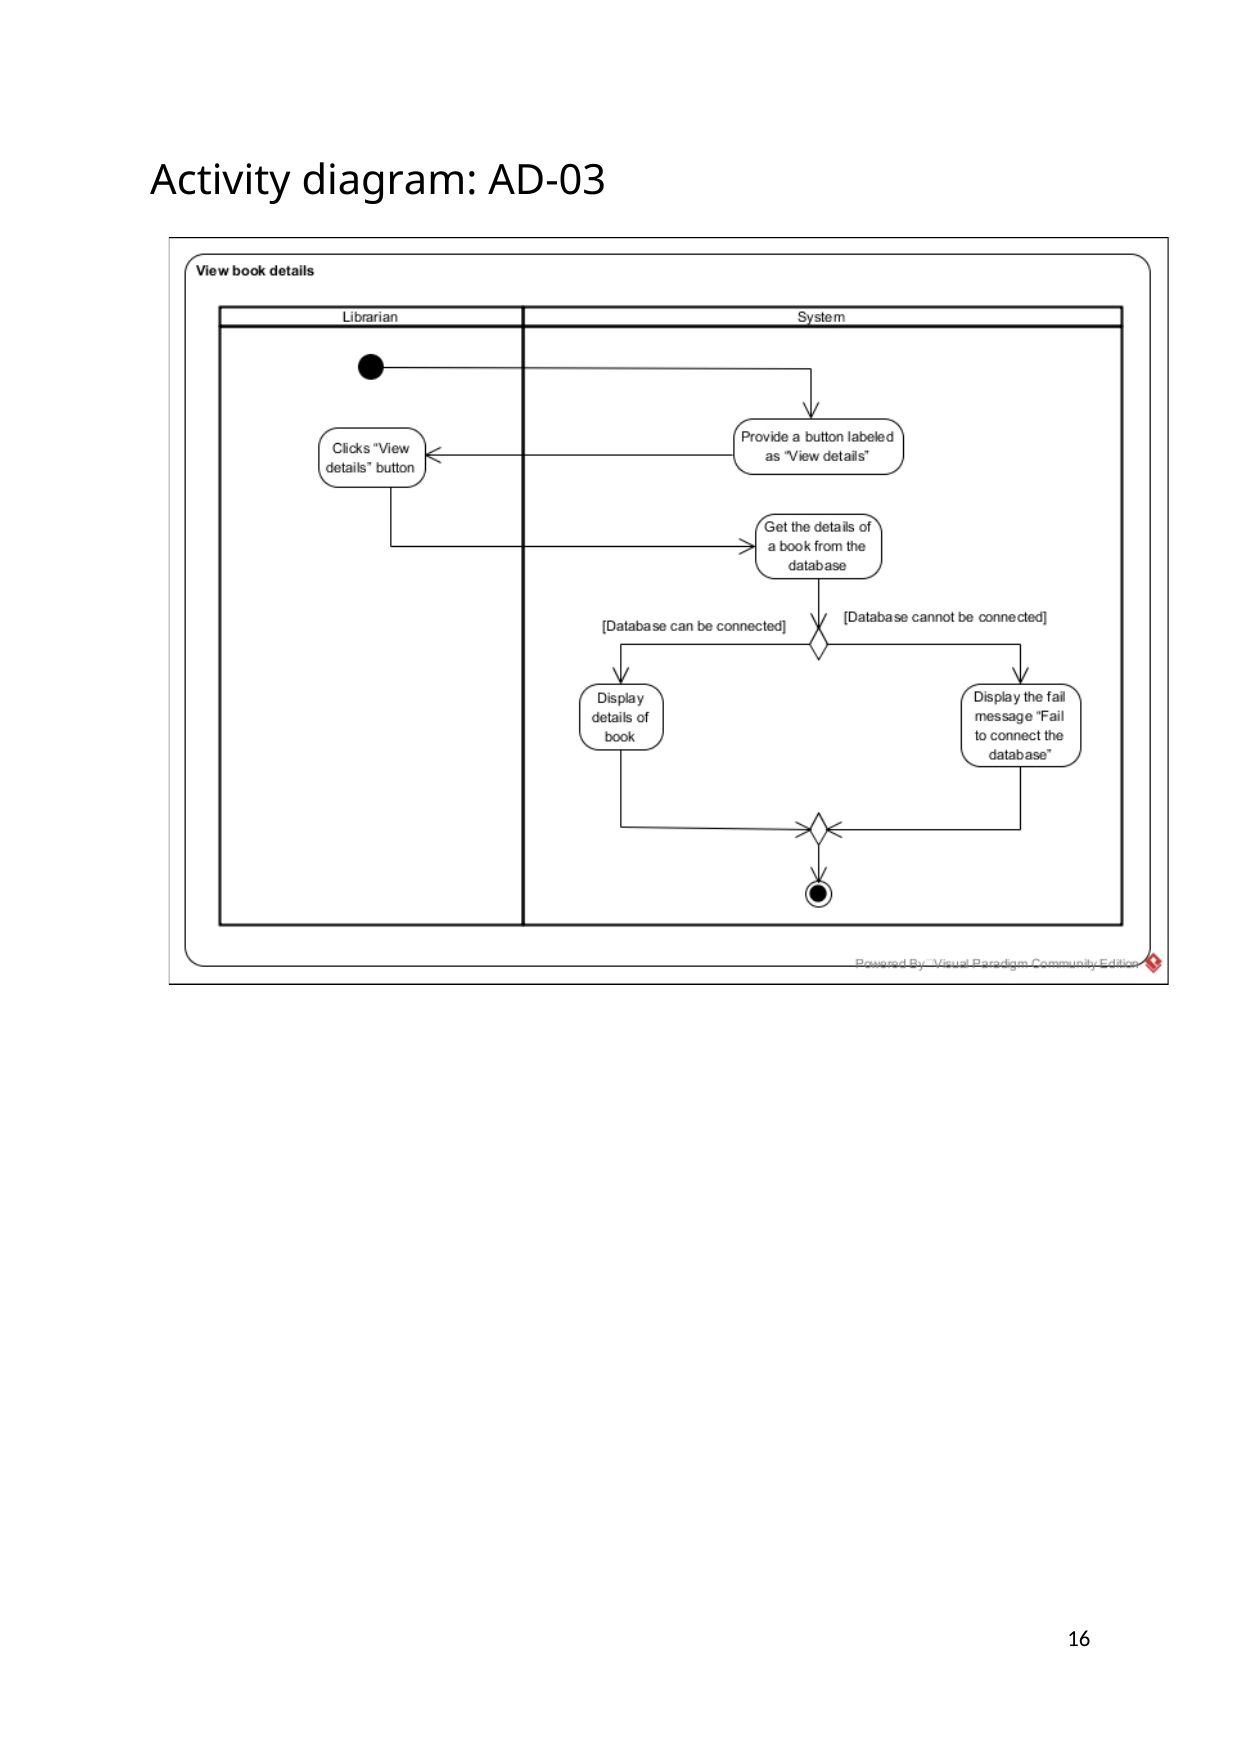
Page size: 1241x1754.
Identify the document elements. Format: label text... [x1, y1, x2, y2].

text Activity diagram: AD-03 [150, 150, 1090, 207]
picture [168, 237, 1169, 985]
